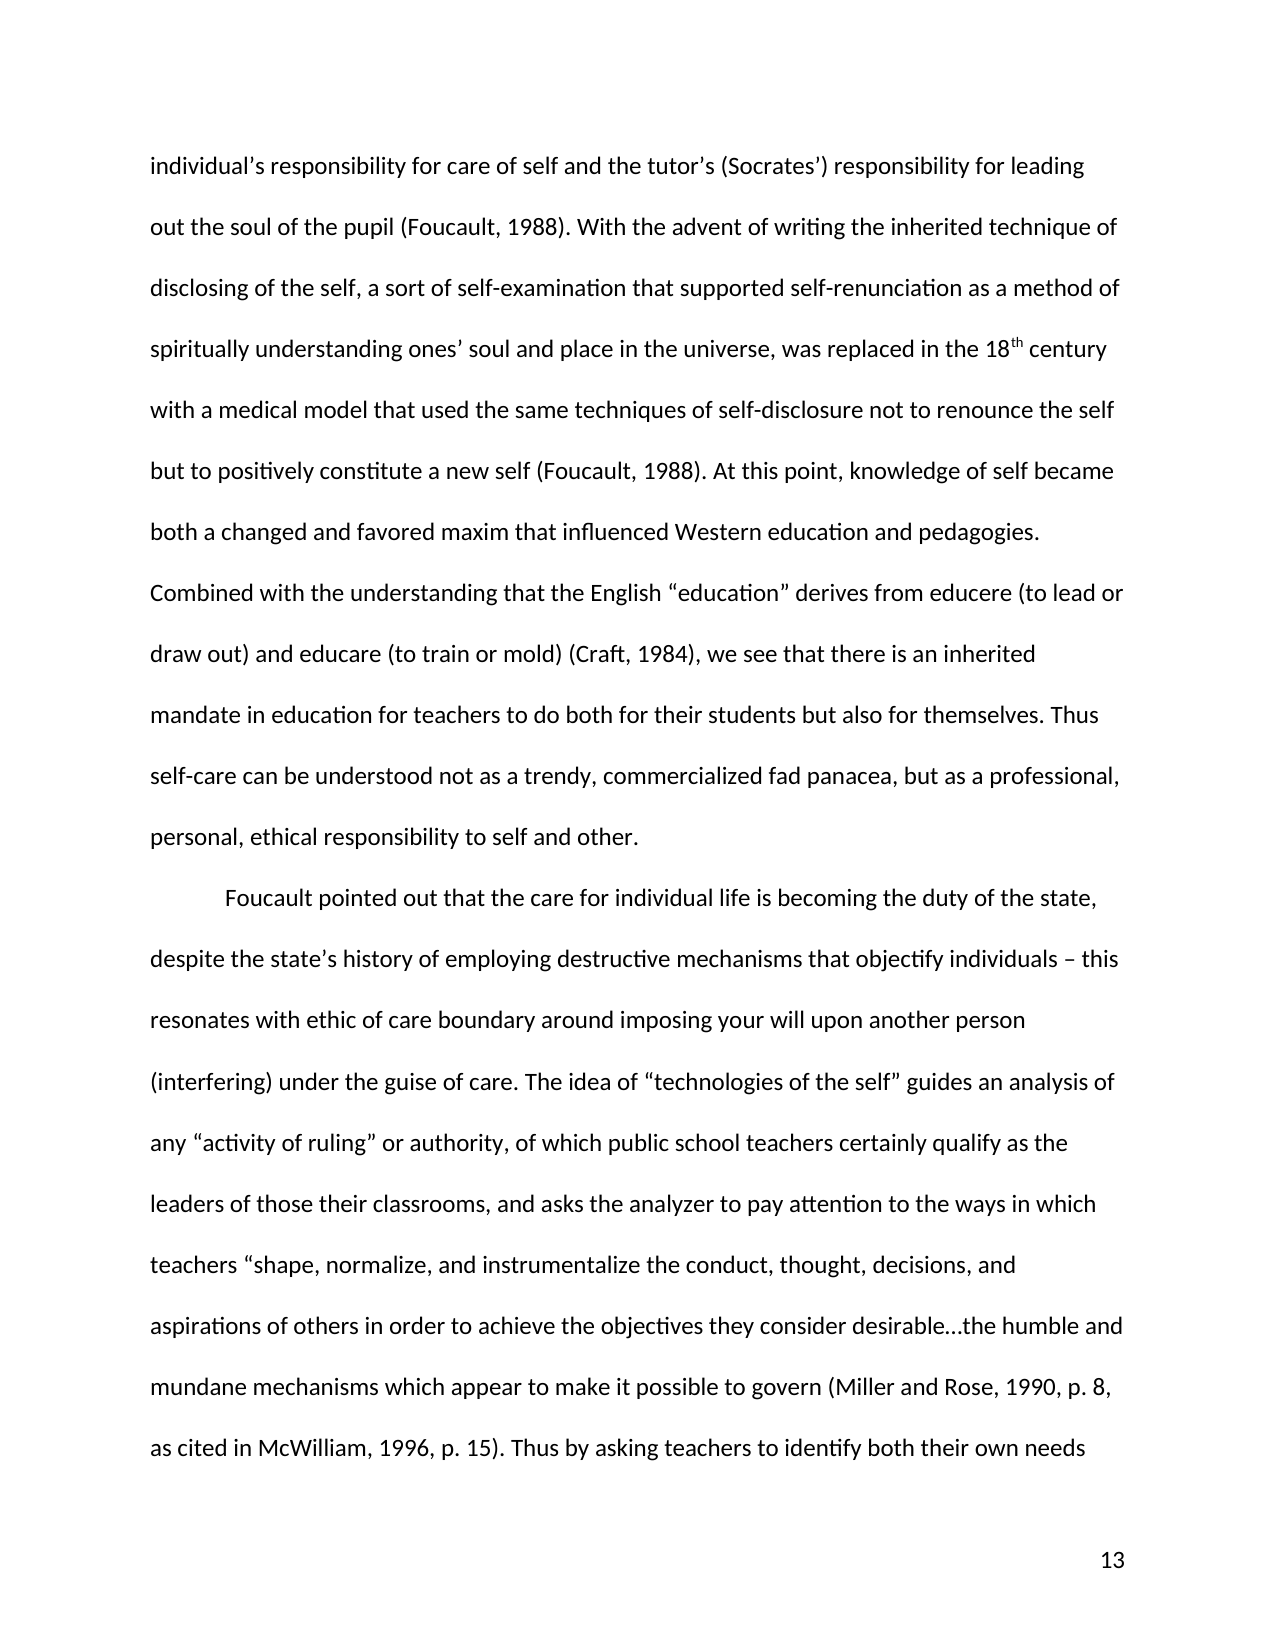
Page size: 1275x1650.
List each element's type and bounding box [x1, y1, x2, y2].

text [150, 150, 1125, 852]
text [150, 882, 1125, 1462]
